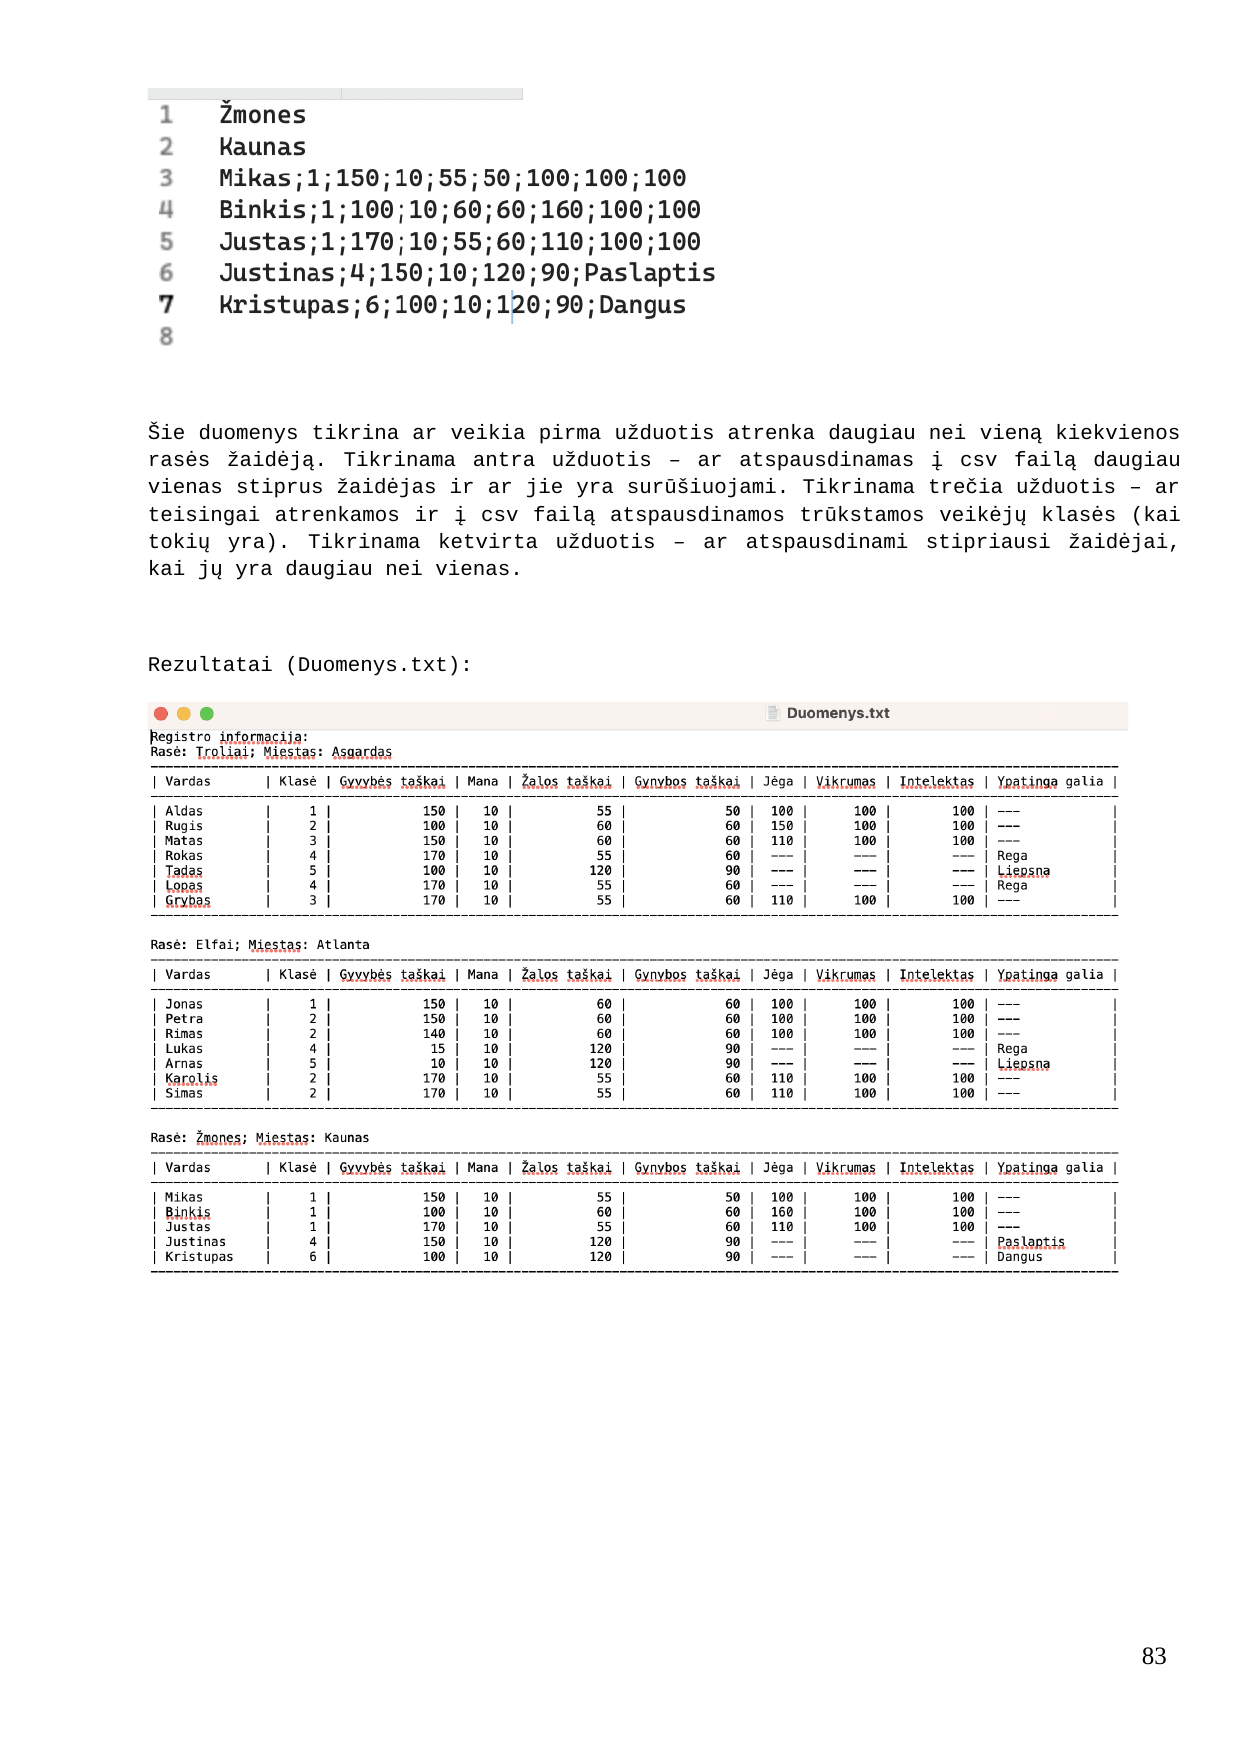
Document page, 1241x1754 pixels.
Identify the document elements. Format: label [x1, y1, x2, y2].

picture [147, 88, 740, 349]
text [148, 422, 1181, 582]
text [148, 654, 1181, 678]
picture [147, 702, 1129, 1288]
